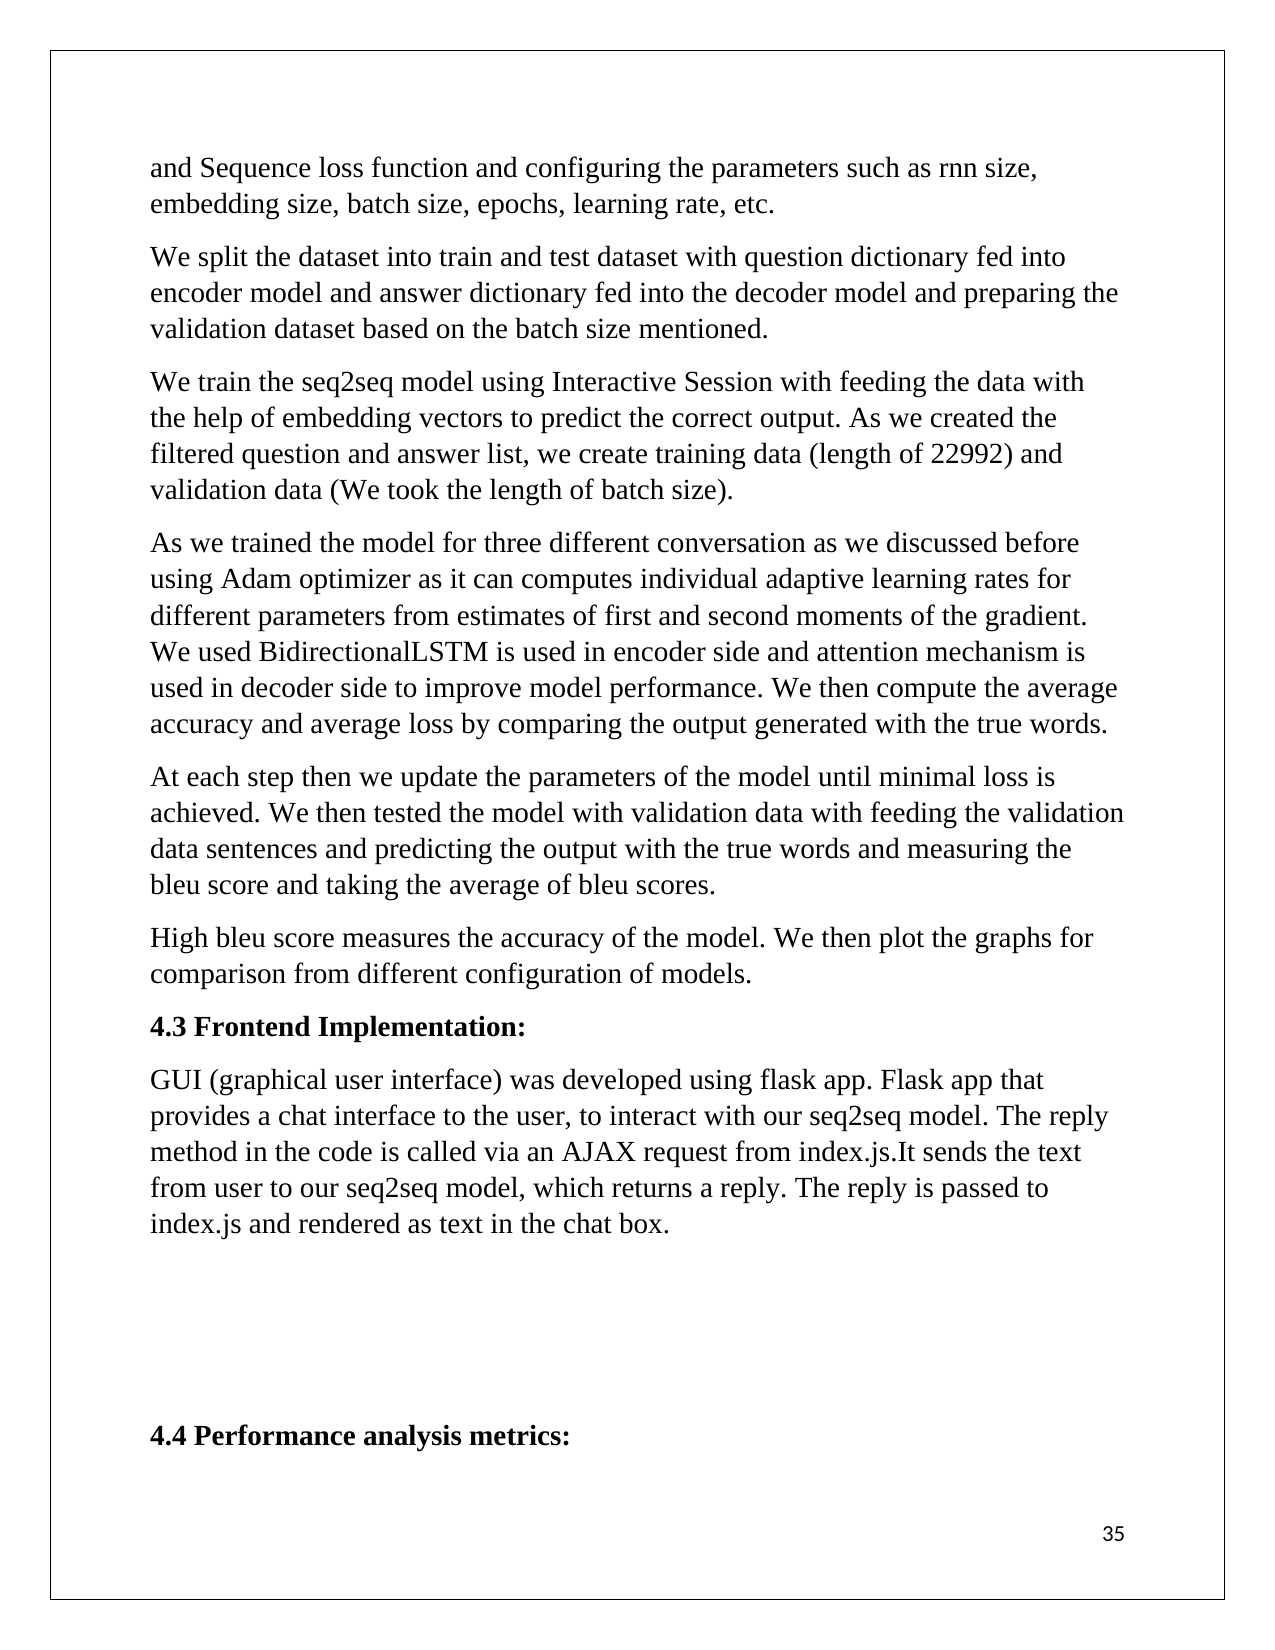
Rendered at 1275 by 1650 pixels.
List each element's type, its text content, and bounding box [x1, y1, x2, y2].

text We train the seq2seq model using Interactive Session with feeding the data with the help of embedding vectors to predict the correct output. As we created the filtered question and answer list, we create training data (length of 22992) and validation data (We took the length of batch size). [150, 364, 1125, 506]
text As we trained the model for three different conversation as we discussed before using Adam optimizer as it can computes individual adaptive learning rates for different parameters from estimates of first and second moments of the gradient. We used BidirectionalLSTM is used in encoder side and attention mechanism is used in decoder side to improve model performance. We then compute the average accuracy and average loss by comparing the output generated with the true words. [150, 525, 1125, 739]
text 4.4 Performance analysis metrics: [150, 1418, 1125, 1451]
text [150, 150, 1125, 220]
text 4.3 Frontend Implementation: [150, 1009, 1125, 1043]
text We split the dataset into train and test dataset with question dictionary fed into encoder model and answer dictionary fed into the decoder model and preparing the validation dataset based on the batch size mentioned. [150, 239, 1125, 345]
text High bleu score measures the accuracy of the model. We then plot the graphs for comparison from different configuration of models. [150, 920, 1125, 990]
text GUI (graphical user interface) was developed using flask app. Flask app that provides a chat interface to the user, to interact with our seq2seq model. The reply method in the code is called via an AJAX request from index.js.It sends the text from user to our seq2seq model, which returns a reply. The reply is passed to index.js and rendered as text in the chat box. [150, 1062, 1125, 1240]
text At each step then we update the parameters of the model until minimal loss is achieved. We then tested the model with validation data with feeding the validation data sentences and predicting the output with the true words and measuring the bleu score and taking the average of bleu scores. [150, 759, 1125, 901]
